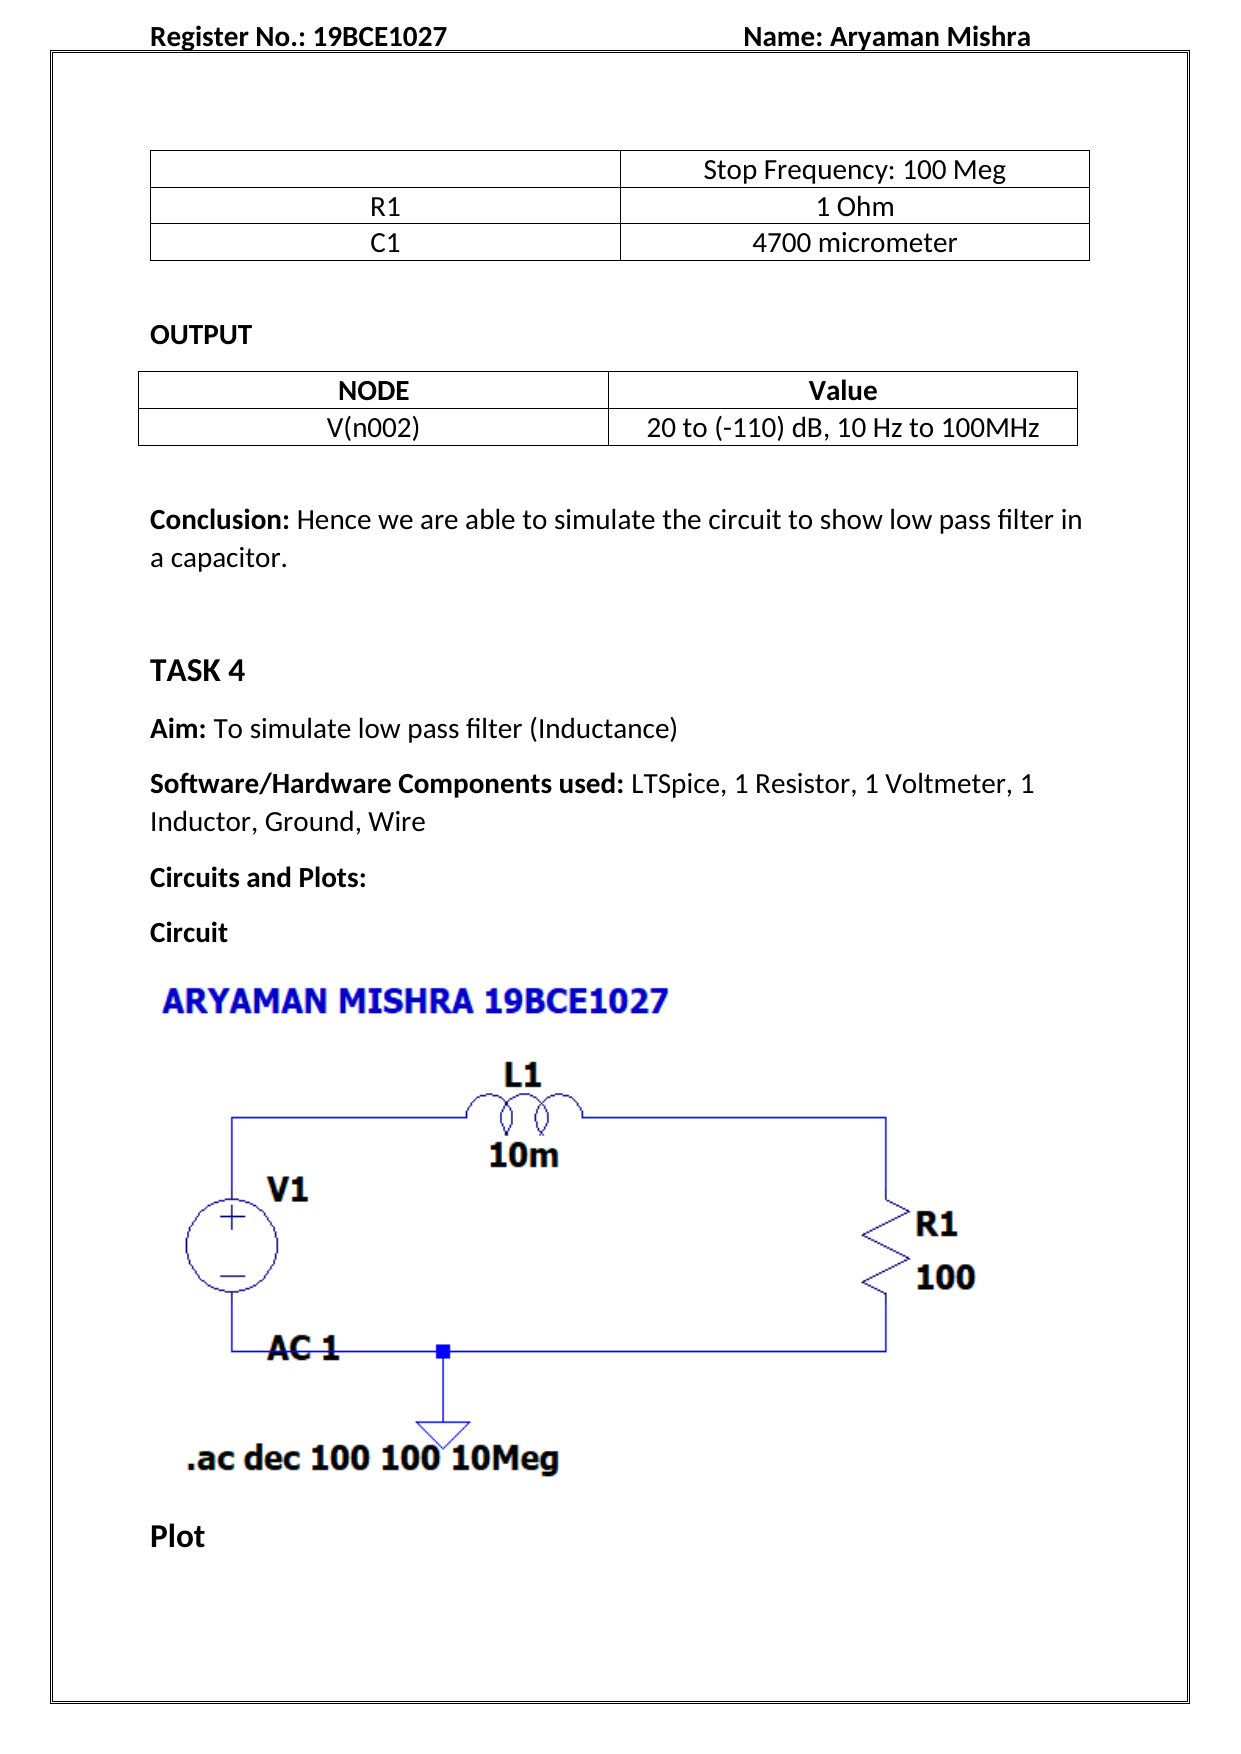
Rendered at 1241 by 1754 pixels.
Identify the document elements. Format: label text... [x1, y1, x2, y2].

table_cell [621, 151, 1089, 187]
text Aim: To simulate low pass filter (Inductance) [150, 710, 1090, 746]
text Circuit [150, 914, 1090, 949]
table_cell V1 [151, 151, 620, 187]
text TASK 4 [150, 649, 1090, 690]
text Plot [150, 1515, 1090, 1556]
table_cell 1 Ohm [621, 188, 1089, 223]
table_header Value [609, 372, 1077, 408]
table_cell V(n002) [139, 409, 608, 444]
text Conclusion: Hence we are able to simulate the circuit to show low pass filter in a capacitor. [150, 501, 1090, 575]
text Circuits and Plots: [150, 859, 1090, 894]
text Software/Hardware Components used: LTSpice, 1 Resistor, 1 Voltmeter, 1 Inductor, Ground, Wire [150, 765, 1090, 839]
table_cell C1 [151, 224, 620, 260]
table_cell R1 [151, 188, 620, 223]
table_cell 4700 micrometer [621, 224, 1089, 260]
table_header NODE [139, 372, 608, 408]
table_cell 20 to (-110) dB, 10 Hz to 100MHz [609, 409, 1077, 444]
text OUTPUT [150, 316, 1090, 352]
picture [150, 968, 998, 1497]
